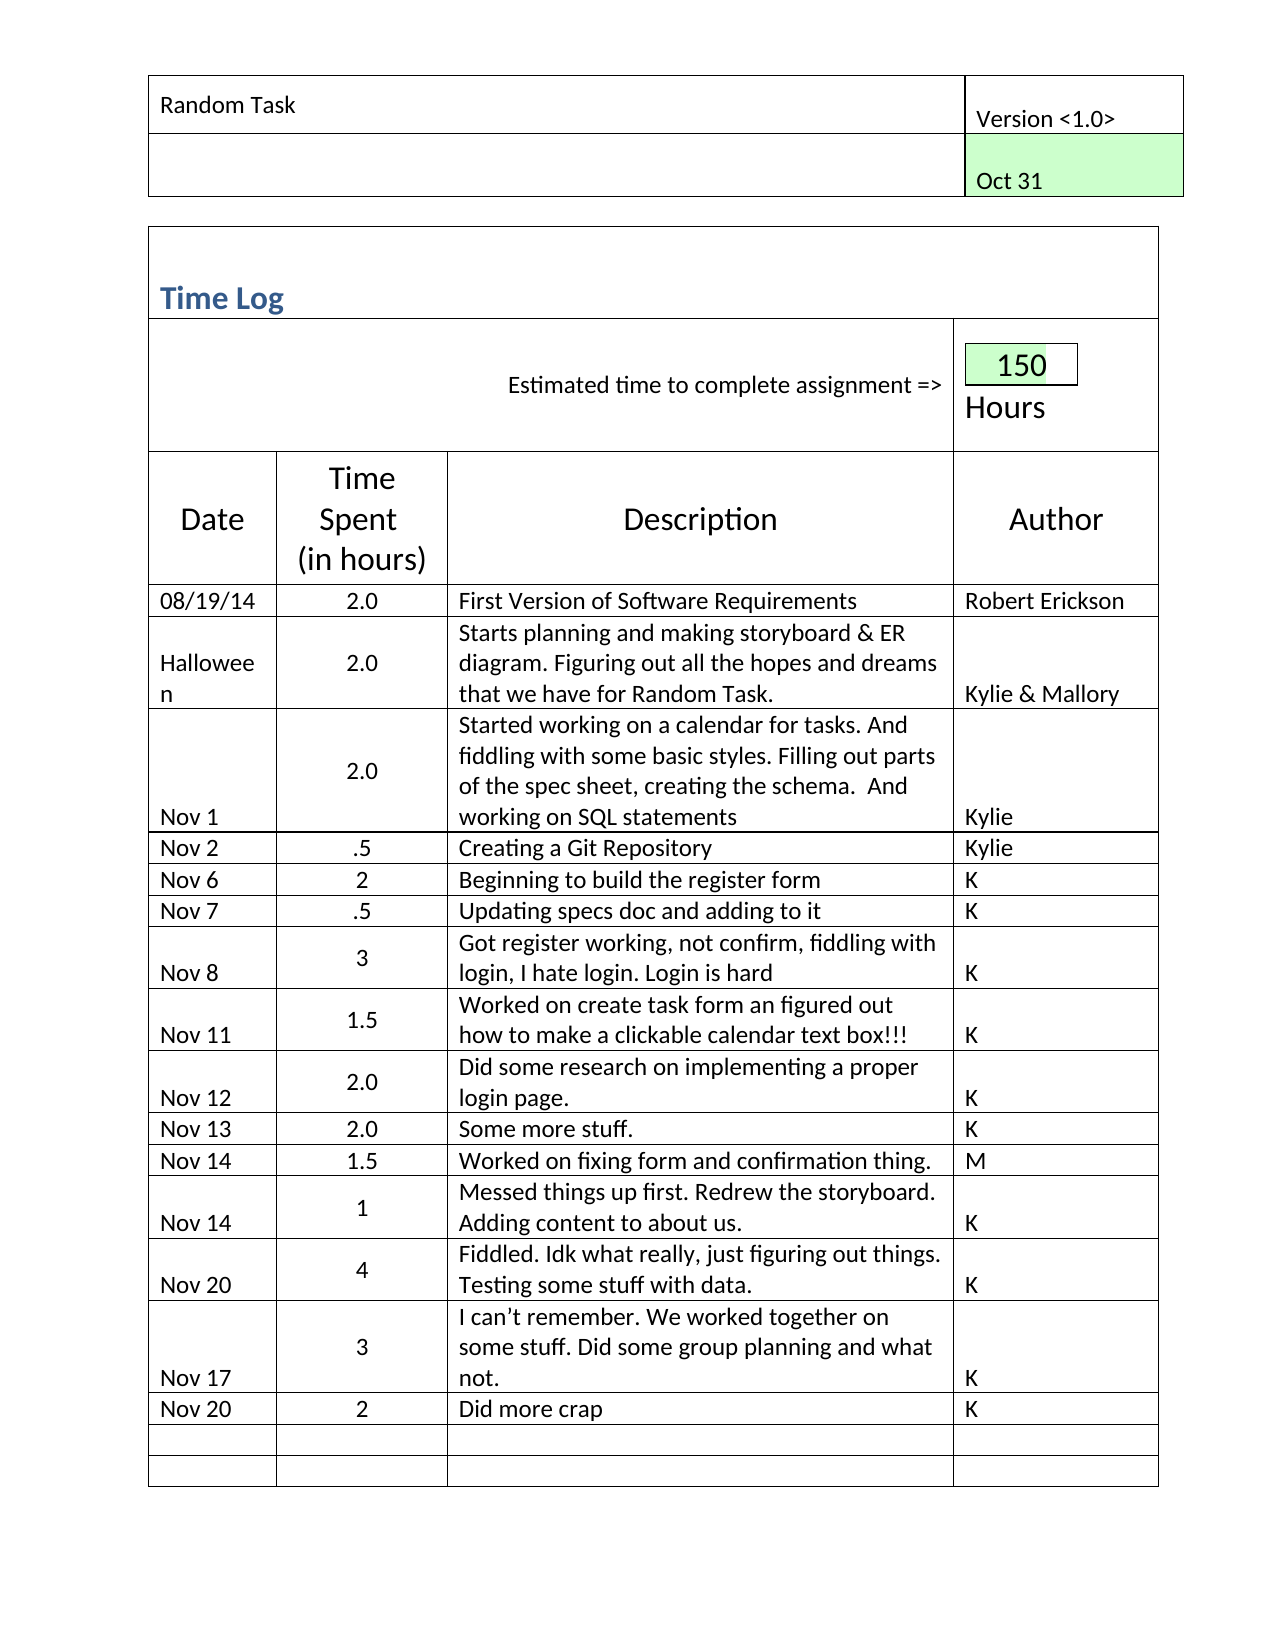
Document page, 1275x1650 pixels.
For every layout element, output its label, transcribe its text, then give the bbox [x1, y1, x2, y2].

table_cell I can’t remember. We worked together on some stuff. Did some group planning and what not. [448, 1301, 953, 1392]
table_cell 08/19/14 [149, 585, 276, 616]
table_header Time Log [149, 227, 1158, 317]
table_cell K [954, 1239, 1158, 1299]
table_cell Nov 13 [149, 1113, 276, 1144]
table_cell K [954, 896, 1158, 926]
table_cell Nov 17 [149, 1301, 276, 1392]
table_cell .5 [277, 896, 447, 926]
table_cell 2.0 [277, 617, 447, 708]
table_cell [448, 1456, 953, 1486]
table_cell Some more stuff. [448, 1113, 953, 1144]
table_cell 2 [277, 864, 447, 894]
table_cell Robert Erickson [954, 585, 1158, 616]
table_cell K [954, 1051, 1158, 1112]
table_cell Fiddled. Idk what really, just figuring out things. Testing some stuff with data. [448, 1239, 953, 1299]
table_cell Date [149, 452, 276, 584]
table_cell 1.5 [277, 1145, 447, 1175]
table_cell 2.0 [277, 585, 447, 616]
table_cell Author [954, 452, 1158, 584]
table_cell [954, 1425, 1158, 1455]
table_cell [149, 1425, 276, 1455]
table_cell [954, 1456, 1158, 1486]
table_cell Nov 1 [149, 709, 276, 831]
table_cell Did some research on implementing a proper login page. [448, 1051, 953, 1112]
table_cell Did more crap [448, 1393, 953, 1424]
table_cell Estimated time to complete assignment => [149, 319, 953, 451]
table_cell 2.0 [277, 709, 447, 831]
table_cell First Version of Software Requirements [448, 585, 953, 616]
table_cell 1.5 [277, 989, 447, 1050]
table_cell Nov 14 [149, 1176, 276, 1237]
table_cell Description [448, 452, 953, 584]
table_cell Worked on fixing form and confirmation thing. [448, 1145, 953, 1175]
table_cell K [954, 927, 1158, 988]
table_cell Nov 14 [149, 1145, 276, 1175]
table_cell K [954, 1113, 1158, 1144]
table_cell [277, 1456, 447, 1486]
table_cell Nov 20 [149, 1239, 276, 1299]
table_cell [448, 1425, 953, 1455]
table_cell 3 [277, 1301, 447, 1392]
table_cell K [954, 864, 1158, 894]
table_cell 3 [277, 927, 447, 988]
table_cell Messed things up first. Redrew the storyboard. Adding content to about us. [448, 1176, 953, 1237]
table_cell Kylie [954, 833, 1158, 863]
table_cell Started working on a calendar for tasks. And fiddling with some basic styles. Filling out parts of the spec sheet, creating the schema. And working on SQL statements [448, 709, 953, 831]
table_cell K [954, 1301, 1158, 1392]
table_cell Got register working, not confirm, fiddling with login, I hate login. Login is hard [448, 927, 953, 988]
table_cell 2 [277, 1393, 447, 1424]
table_cell 1 [277, 1176, 447, 1237]
table_cell Kylie & Mallory [954, 617, 1158, 708]
table_cell K [954, 1393, 1158, 1424]
table_cell Nov 11 [149, 989, 276, 1050]
table_cell Nov 7 [149, 896, 276, 926]
table_cell Beginning to build the register form [448, 864, 953, 894]
table_cell 2.0 [277, 1051, 447, 1112]
table_cell Updating specs doc and adding to it [448, 896, 953, 926]
table_cell Halloween [149, 617, 276, 708]
table_cell Nov 6 [149, 864, 276, 894]
table_cell Time Spent (in hours) [277, 452, 447, 584]
table_cell .5 [277, 833, 447, 863]
table_cell [277, 1425, 447, 1455]
table_cell [149, 1456, 276, 1486]
table_cell Nov 8 [149, 927, 276, 988]
table_cell 2.0 [277, 1113, 447, 1144]
table_cell Worked on create task form an figured out how to make a clickable calendar text box!!! [448, 989, 953, 1050]
table_cell 4 [277, 1239, 447, 1299]
table_cell Creating a Git Repository [448, 833, 953, 863]
table_cell Nov 2 [149, 833, 276, 863]
table_cell Nov 12 [149, 1051, 276, 1112]
table_cell K [954, 989, 1158, 1050]
table_cell Kylie [954, 709, 1158, 831]
table_cell 150 Hours [954, 319, 1158, 451]
table_cell Starts planning and making storyboard & ER diagram. Figuring out all the hopes and dreams that we have for Random Task. [448, 617, 953, 708]
table_cell M [954, 1145, 1158, 1175]
table_cell K [954, 1176, 1158, 1237]
table_cell Nov 20 [149, 1393, 276, 1424]
